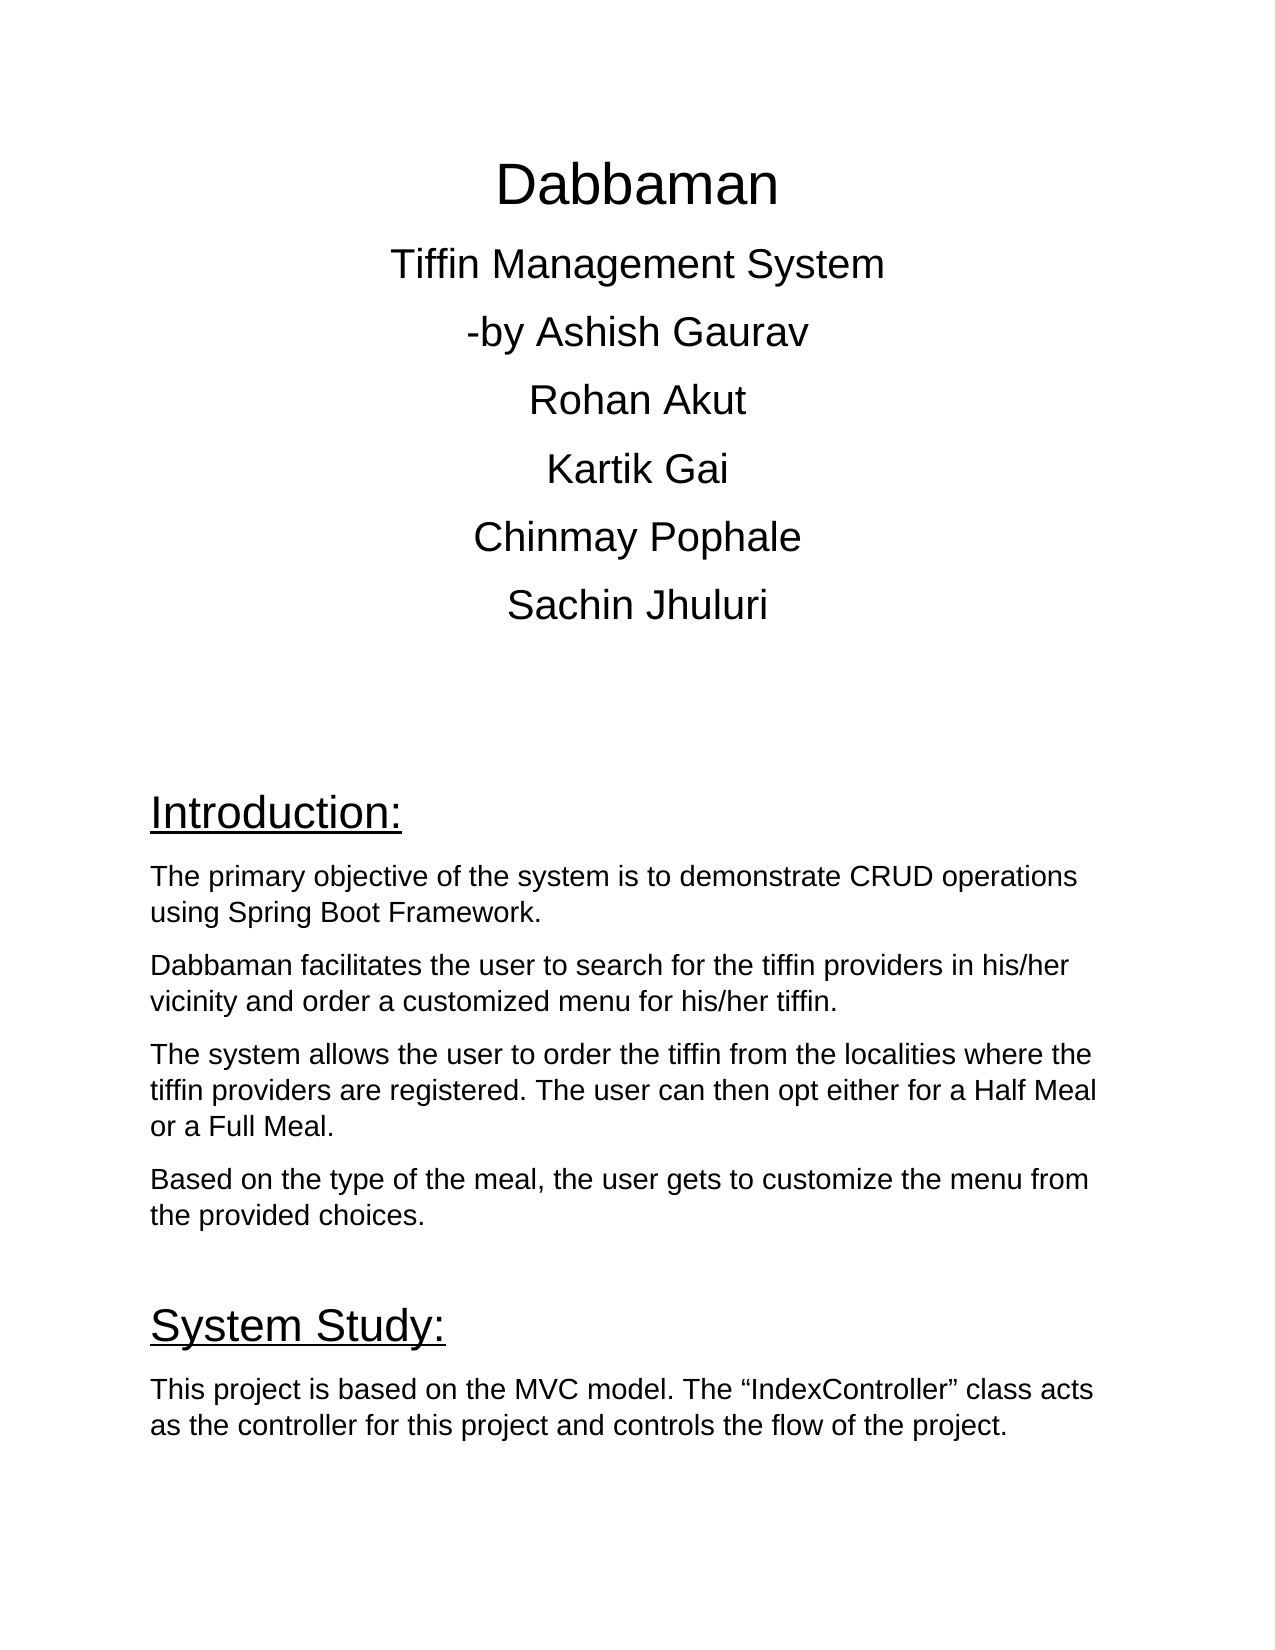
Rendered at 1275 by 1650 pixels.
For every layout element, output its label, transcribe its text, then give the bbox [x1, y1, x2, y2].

text Kartik Gai [150, 444, 1125, 492]
text Rohan Akut [150, 376, 1125, 424]
text -by Ashish Gaurav [150, 307, 1125, 355]
text Dabbaman [150, 150, 1125, 217]
text The primary objective of the system is to demonstrate CRUD operations using Spring Boot Framework. [150, 859, 1125, 929]
text Tiffin Management System [150, 239, 1125, 287]
text The system allows the user to order the tiffin from the localities where the tiffin providers are registered. The user can then opt either for a Half Meal or a Full Meal. [150, 1037, 1125, 1143]
text System Study: [150, 1298, 1125, 1351]
text Introduction: [150, 786, 1125, 838]
text Dabbaman facilitates the user to search for the tiffin providers in his/her vicinity and order a customized menu for his/her tiffin. [150, 948, 1125, 1018]
text Sachin Jhuluri [150, 581, 1125, 629]
text Chinmay Pophale [150, 512, 1125, 560]
text This project is based on the MVC model. The “IndexController” class acts as the controller for this project and controls the flow of the project. [150, 1372, 1125, 1441]
text Based on the type of the meal, the user gets to customize the menu from the provided choices. [150, 1162, 1125, 1232]
